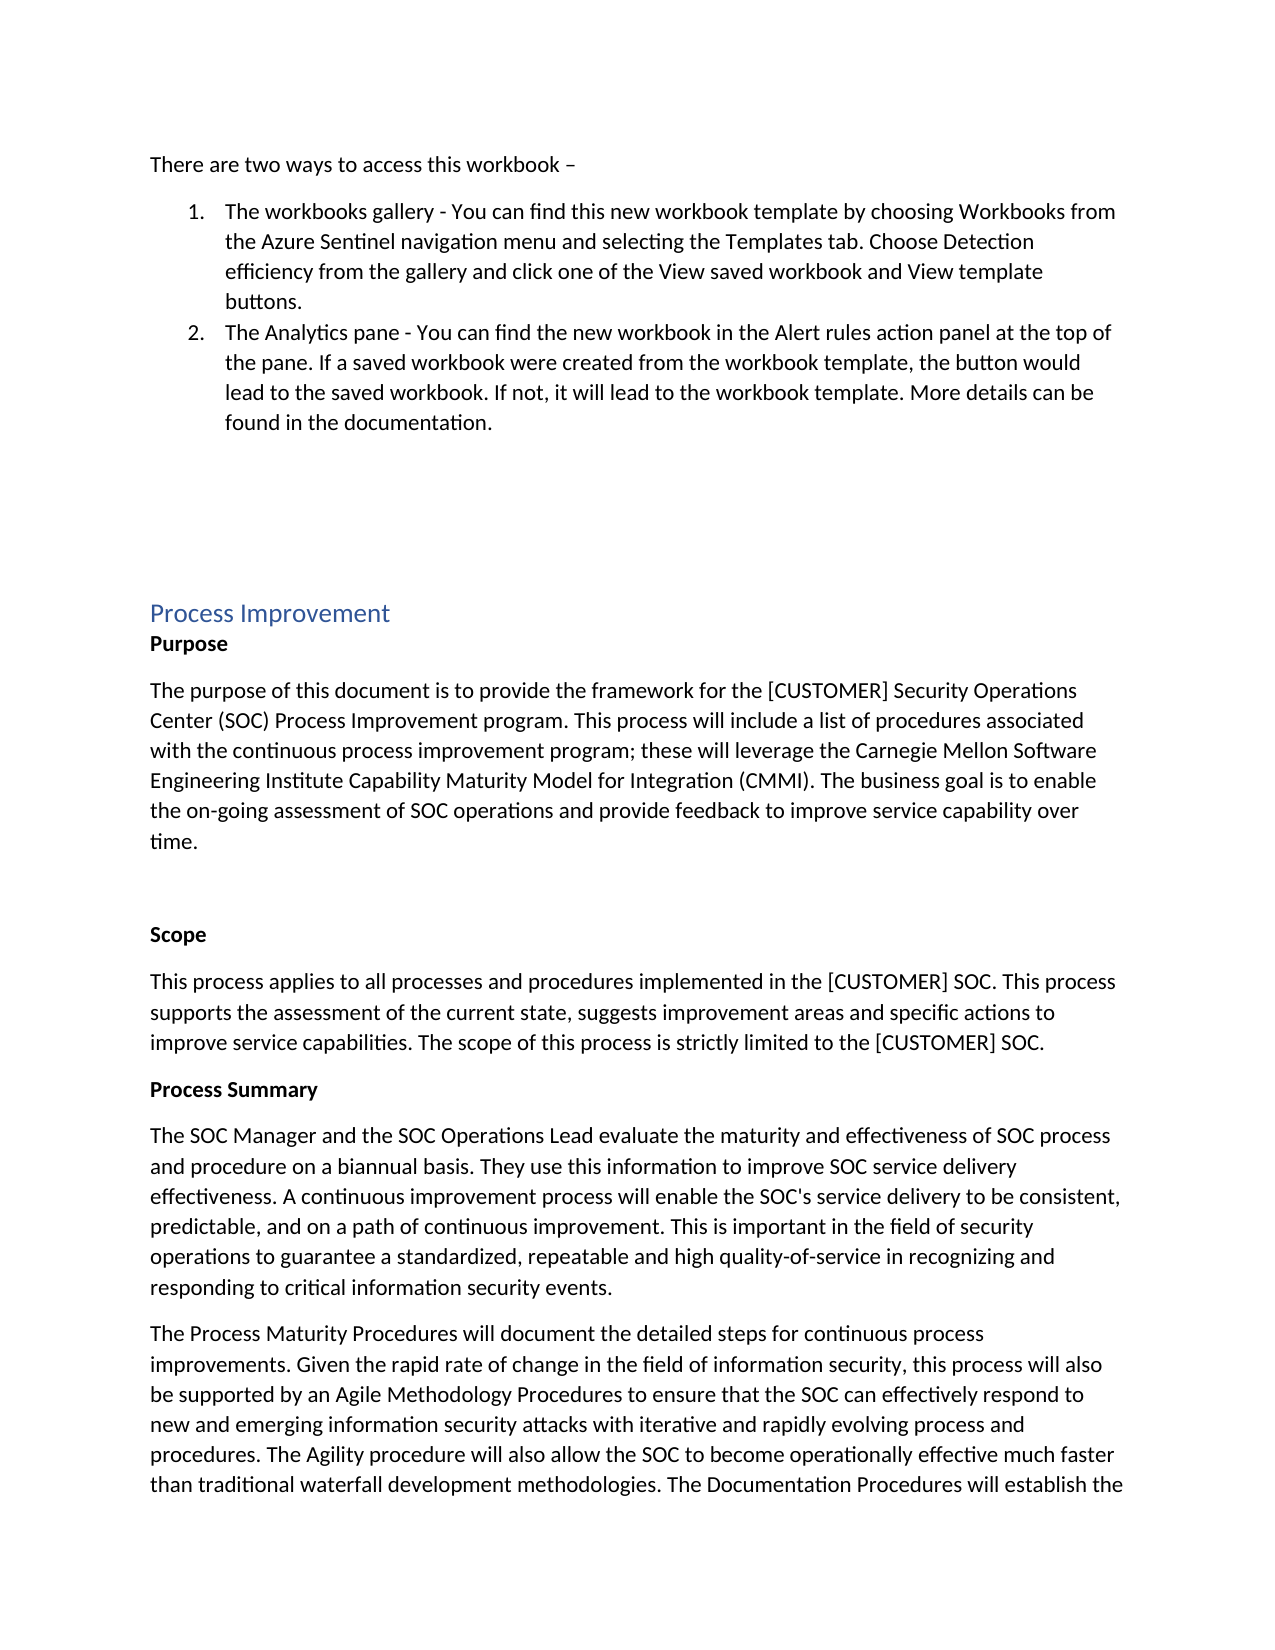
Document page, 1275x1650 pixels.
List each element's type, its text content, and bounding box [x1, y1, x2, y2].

text There are two ways to access this workbook – [150, 150, 1125, 178]
text Process Summary [150, 1075, 1125, 1103]
text The purpose of this document is to provide the framework for the [CUSTOMER] Security Operations Center (SOC) Process Improvement program. This process will include a list of procedures associated with the continuous process improvement program; these will leverage the Carnegie Mellon Software Engineering Institute Capability Maturity Model for Integration (CMMI). The business goal is to enable the on-going assessment of SOC operations and provide feedback to improve service capability over time. [150, 676, 1125, 855]
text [150, 1319, 1125, 1498]
subtitle Process Improvement [150, 596, 1125, 629]
text This process applies to all processes and procedures implemented in the [CUSTOMER] SOC. This process supports the assessment of the current state, suggests improvement areas and specific actions to improve service capabilities. The scope of this process is strictly limited to the [CUSTOMER] SOC. [150, 967, 1125, 1056]
text The SOC Manager and the SOC Operations Lead evaluate the maturity and effectiveness of SOC process and procedure on a biannual basis. They use this information to improve SOC service delivery effectiveness. A continuous improvement process will enable the SOC's service delivery to be consistent, predictable, and on a path of continuous improvement. This is important in the field of security operations to guarantee a standardized, repeatable and high quality-of-service in recognizing and responding to critical information security events. [150, 1122, 1125, 1301]
text Purpose [150, 629, 1125, 657]
text Scope [150, 921, 1125, 948]
list The workbooks gallery - You can find this new workbook template by choosing Workbooks from the Azure Sentinel navigation menu and selecting the Templates tab. Choose Detection efficiency from the gallery and click one of the View saved workbook and View template buttons. [187, 197, 1125, 316]
list The Analytics pane - You can find the new workbook in the Alert rules action panel at the top of the pane. If a saved workbook were created from the workbook template, the button would lead to the saved workbook. If not, it will lead to the workbook template. More details can be found in the documentation. [187, 318, 1125, 436]
